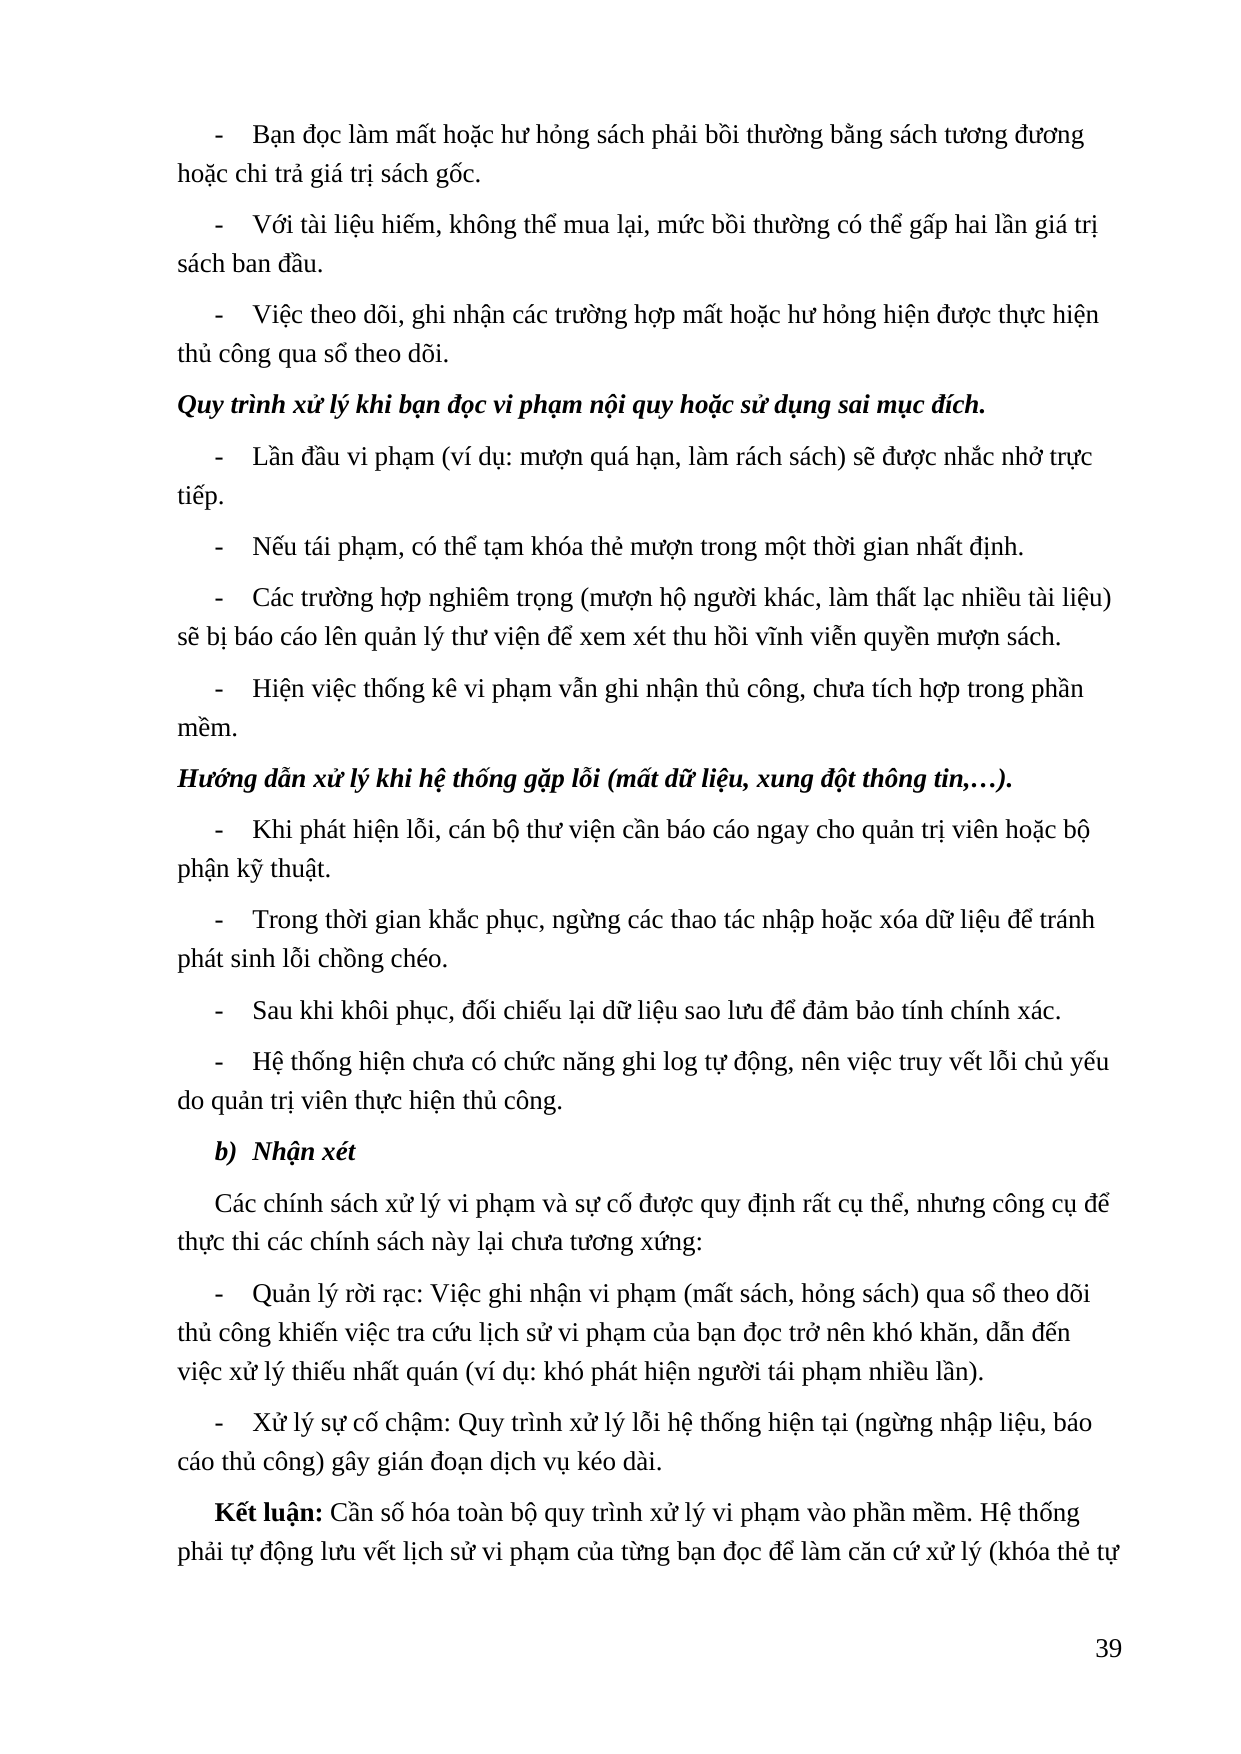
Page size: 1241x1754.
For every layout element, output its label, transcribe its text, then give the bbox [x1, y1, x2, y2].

list Trong thời gian khắc phục, ngừng các thao tác nhập hoặc xóa dữ liệu để tránh phát sinh lỗi chồng chéo. [177, 903, 1122, 973]
list Với tài liệu hiếm, không thể mua lại, mức bồi thường có thể gấp hai lần giá trị sách ban đầu. [177, 208, 1122, 278]
list Các trường hợp nghiêm trọng (mượn hộ người khác, làm thất lạc nhiều tài liệu) sẽ bị báo cáo lên quản lý thư viện để xem xét thu hồi vĩnh viễn quyền mượn sách. [177, 582, 1122, 652]
list Hệ thống hiện chưa có chức năng ghi log tự động, nên việc truy vết lỗi chủ yếu do quản trị viên thực hiện thủ công. [177, 1045, 1122, 1115]
list Sau khi khôi phục, đối chiếu lại dữ liệu sao lưu để đảm bảo tính chính xác. [177, 994, 1122, 1025]
text Hướng dẫn xử lý khi hệ thống gặp lỗi (mất dữ liệu, xung đột thông tin,…). [177, 762, 1122, 793]
list Xử lý sự cố chậm: Quy trình xử lý lỗi hệ thống hiện tại (ngừng nhập liệu, báo cáo thủ công) gây gián đoạn dịch vụ kéo dài. [177, 1406, 1122, 1476]
list Lần đầu vi phạm (ví dụ: mượn quá hạn, làm rách sách) sẽ được nhắc nhở trực tiếp. [177, 440, 1122, 510]
text Quy trình xử lý khi bạn đọc vi phạm nội quy hoặc sử dụng sai mục đích. [177, 389, 1122, 420]
list Việc theo dõi, ghi nhận các trường hợp mất hoặc hư hỏng hiện được thực hiện thủ công qua sổ theo dõi. [177, 298, 1122, 368]
list Hiện việc thống kê vi phạm vẫn ghi nhận thủ công, chưa tích hợp trong phần mềm. [177, 672, 1122, 742]
list Nhận xét [214, 1135, 1122, 1166]
list Nếu tái phạm, có thể tạm khóa thẻ mượn trong một thời gian nhất định. [177, 530, 1122, 561]
text Các chính sách xử lý vi phạm và sự cố được quy định rất cụ thể, nhưng công cụ để thực thi các chính sách này lại chưa tương xứng: [177, 1187, 1122, 1257]
list Khi phát hiện lỗi, cán bộ thư viện cần báo cáo ngay cho quản trị viên hoặc bộ phận kỹ thuật. [177, 813, 1122, 883]
list Quản lý rời rạc: Việc ghi nhận vi phạm (mất sách, hỏng sách) qua sổ theo dõi thủ công khiến việc tra cứu lịch sử vi phạm của bạn đọc trở nên khó khăn, dẫn đến việc xử lý thiếu nhất quán (ví dụ: khó phát hiện người tái phạm nhiều lần). [177, 1277, 1122, 1386]
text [177, 1496, 1122, 1566]
list Bạn đọc làm mất hoặc hư hỏng sách phải bồi thường bằng sách tương đương hoặc chi trả giá trị sách gốc. [177, 118, 1122, 188]
